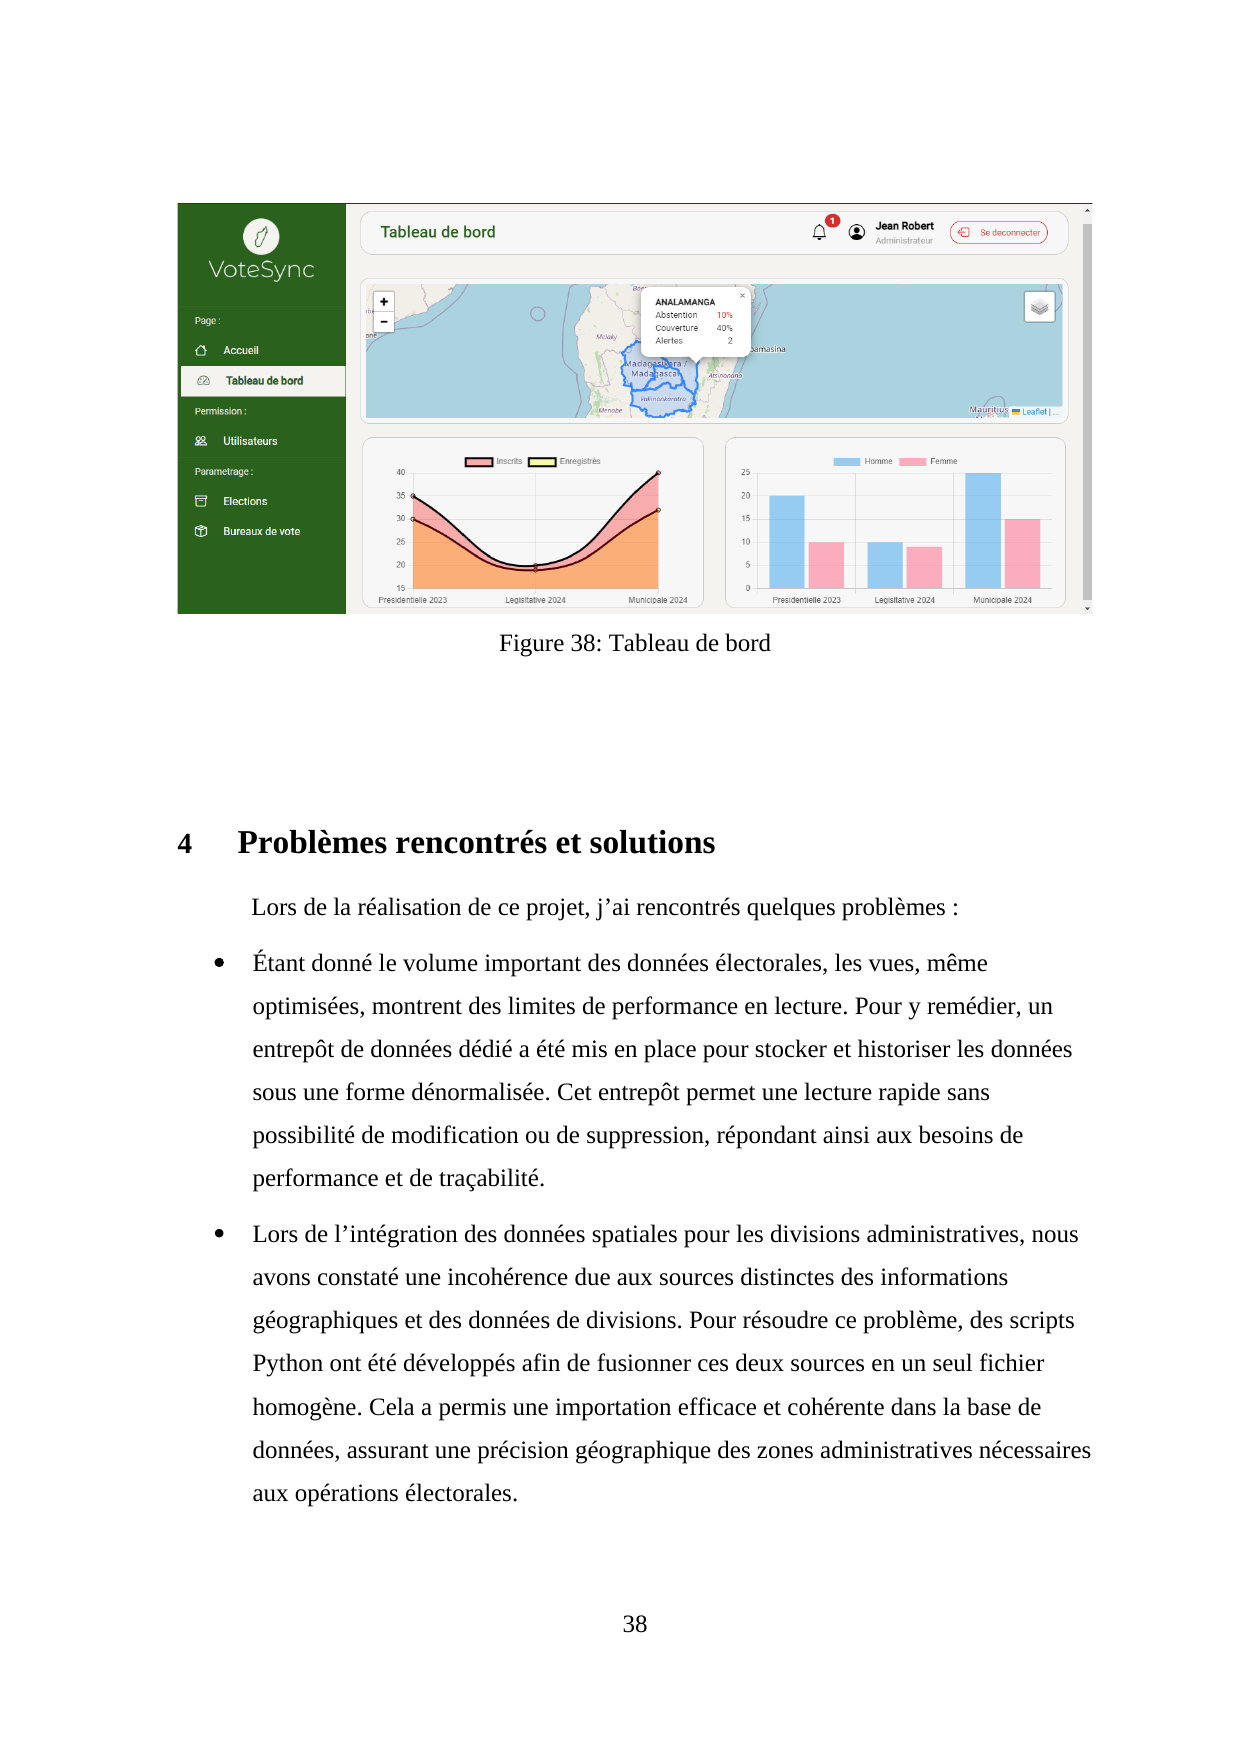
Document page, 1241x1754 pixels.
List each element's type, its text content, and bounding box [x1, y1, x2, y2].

list Lors de l’intégration des données spatiales pour les divisions administratives, nous avons constaté une incohérence due aux sources distinctes des informations géographiques et des données de divisions. Pour résoudre ce problème, des scripts Python ont été développés afin de fusionner ces deux sources en un seul fichier homogène. Cela a permis une importation efficace et cohérente dans la base de données, assurant une précision géographique des zones administratives nécessaires aux opérations électorales. [215, 1219, 1092, 1507]
subtitle Problèmes rencontrés et solutions [177, 822, 1092, 861]
text Lors de la réalisation de ce projet, j’ai rencontrés quelques problèmes : [177, 892, 1092, 921]
list Étant donné le volume important des données électorales, les vues, même optimisées, montrent des limites de performance en lecture. Pour y remédier, un entrepôt de données dédié a été mis en place pour stocker et historiser les données sous une forme dénormalisée. Cet entrepôt permet une lecture rapide sans possibilité de modification ou de suppression, répondant ainsi aux besoins de performance et de traçabilité. [215, 948, 1092, 1192]
picture [177, 203, 1093, 614]
